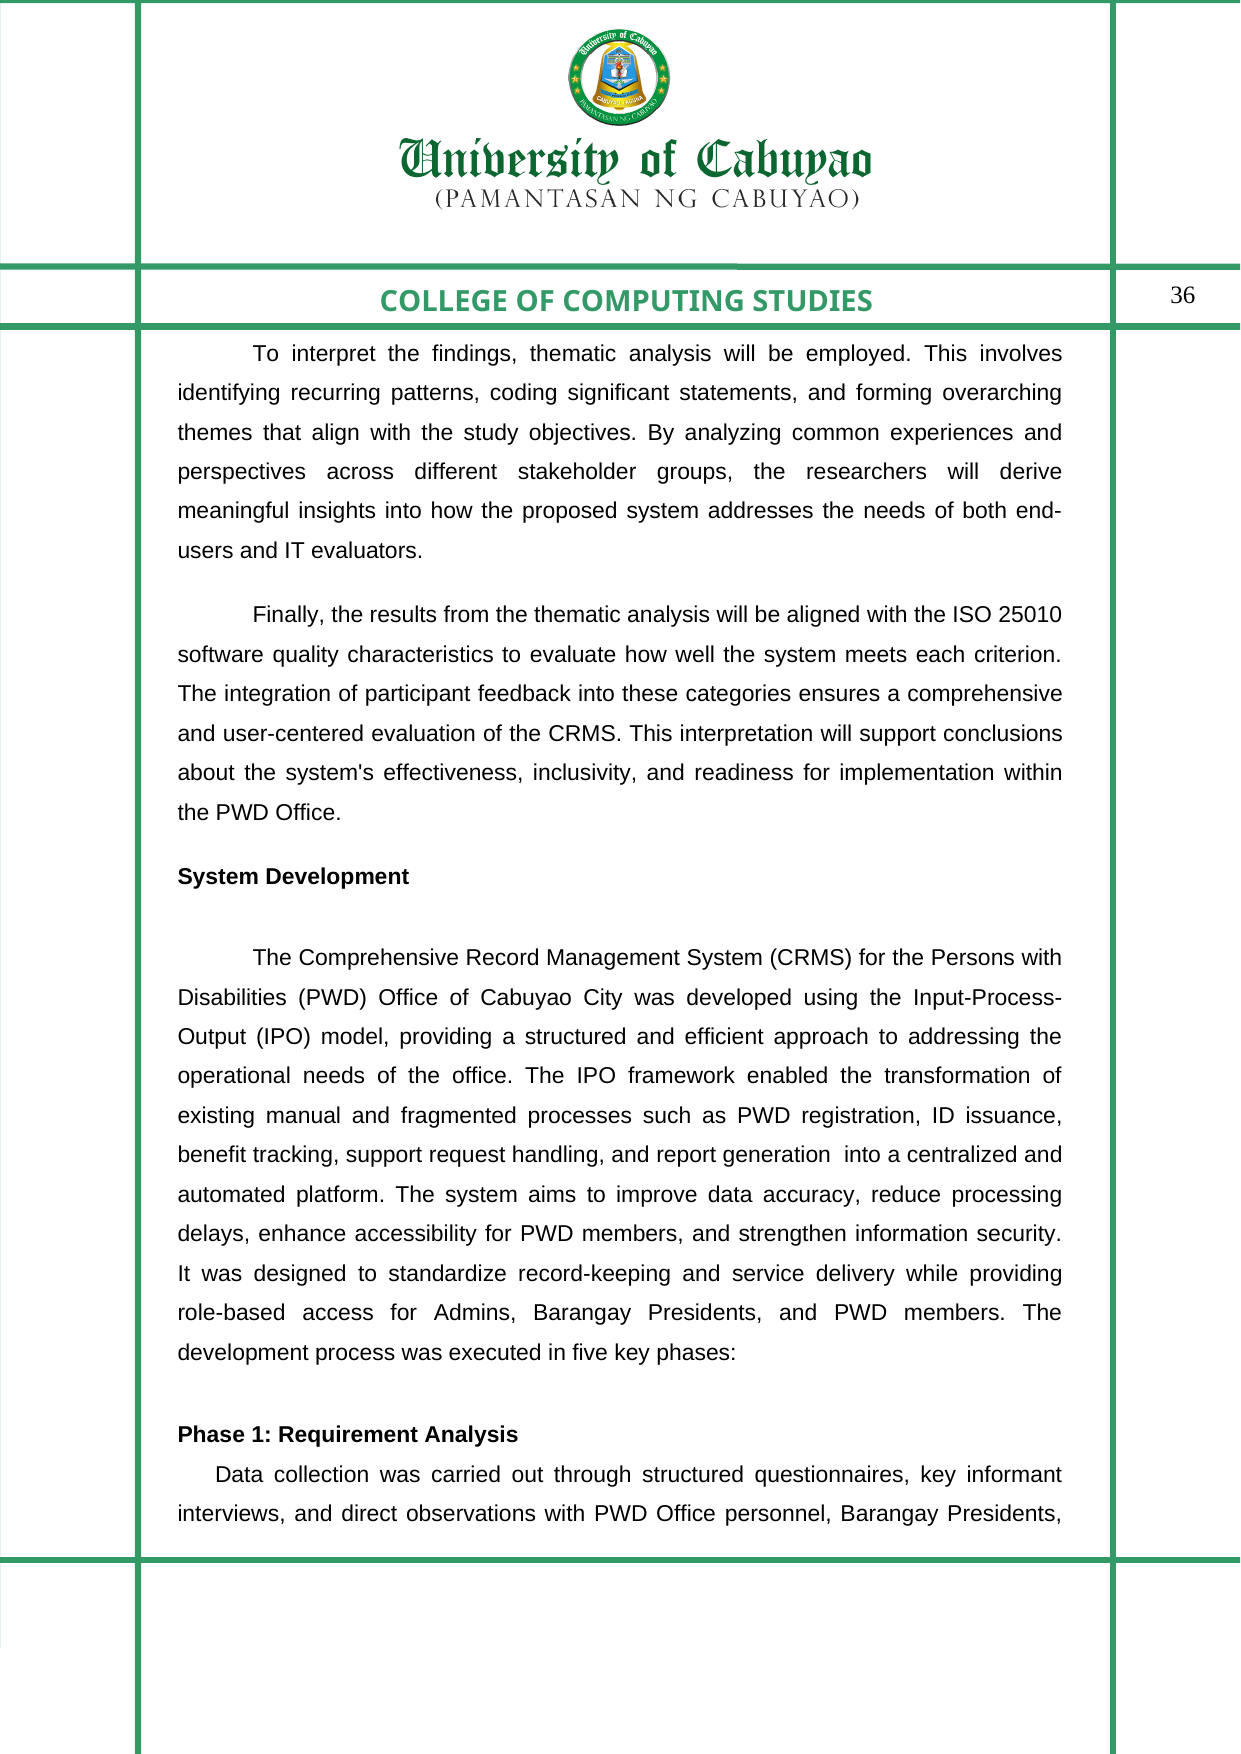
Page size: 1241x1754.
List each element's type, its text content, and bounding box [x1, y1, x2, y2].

subtitle Finally, the results from the thematic analysis will be aligned with the ISO 25010 software quality characteristics to evaluate how well the system meets each criterion. The integration of participant feedback into these categories ensures a comprehensive and user-centered evaluation of the CRMS. This interpretation will support conclusions about the system's effectiveness, inclusivity, and readiness for implementation within the PWD Office. [177, 601, 1063, 825]
subtitle To interpret the findings, thematic analysis will be employed. This involves identifying recurring patterns, coding significant statements, and forming overarching themes that align with the study objectives. By analyzing common experiences and perspectives across different stakeholder groups, the researchers will derive meaningful insights into how the proposed system addresses the needs of both end-users and IT evaluators. [177, 339, 1063, 563]
text The Comprehensive Record Management System (CRMS) for the Persons with Disabilities (PWD) Office of Cabuyao City was developed using the Input-Process-Output (IPO) model, providing a structured and efficient approach to addressing the operational needs of the office. The IPO framework enabled the transformation of existing manual and fragmented processes such as PWD registration, ID issuance, benefit tracking, support request handling, and report generation into a centralized and automated platform. The system aims to improve data accuracy, reduce processing delays, enhance accessibility for PWD members, and strengthen information security. It was designed to standardize record-keeping and service delivery while providing role-based access for Admins, Barangay Presidents, and PWD members. The development process was executed in five key phases: [177, 944, 1063, 1365]
picture [1116, 4, 1125, 263]
picture [144, 4, 1110, 263]
subtitle System Development [177, 863, 1063, 890]
text Phase 1: Requirement Analysis [177, 1421, 1063, 1448]
